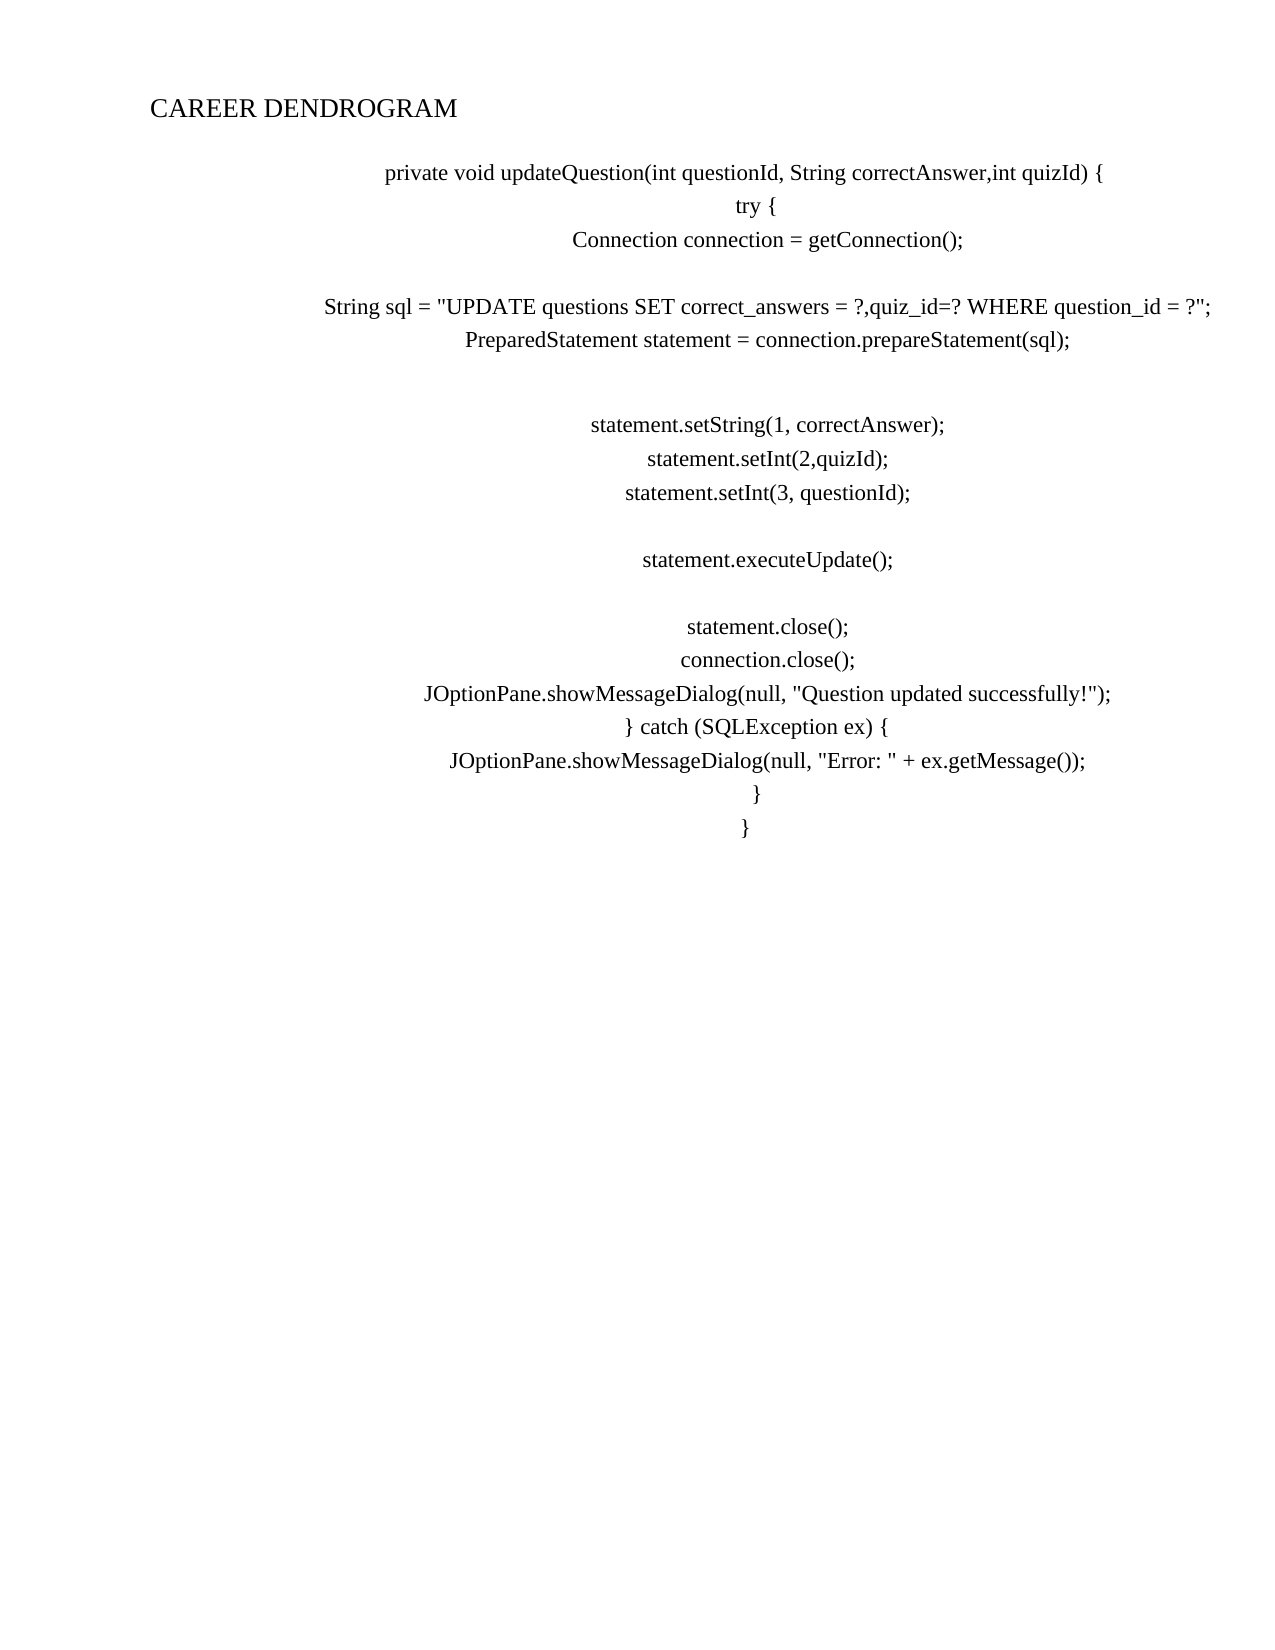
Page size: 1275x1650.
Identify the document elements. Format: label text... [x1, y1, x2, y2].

subtitle JOptionPane.showMessageDialog(null, "Error: " + ex.getMessage()); [252, 747, 1215, 773]
subtitle } [252, 781, 1215, 807]
subtitle Connection connection = getConnection(); [252, 226, 1215, 252]
subtitle connection.close(); [252, 646, 1215, 673]
subtitle try { [252, 192, 1215, 218]
subtitle statement.close(); [252, 613, 1215, 639]
subtitle PreparedStatement statement = connection.prepareStatement(sql); [252, 326, 1215, 353]
subtitle statement.setInt(3, questionId); [252, 479, 1215, 505]
subtitle private void updateQuestion(int questionId, String correctAnswer,int quizId) { [252, 159, 1215, 185]
subtitle JOptionPane.showMessageDialog(null, "Question updated successfully!"); [252, 680, 1215, 706]
subtitle } catch (SQLException ex) { [252, 713, 1215, 740]
subtitle String sql = "UPDATE questions SET correct_answers = ?,quiz_id=? WHERE question_id = ?"; [252, 293, 1215, 319]
subtitle } [252, 814, 1215, 840]
subtitle statement.setString(1, correctAnswer); [252, 412, 1215, 438]
subtitle statement.setInt(2,quizId); [252, 445, 1215, 471]
subtitle statement.executeUpdate(); [252, 546, 1215, 572]
